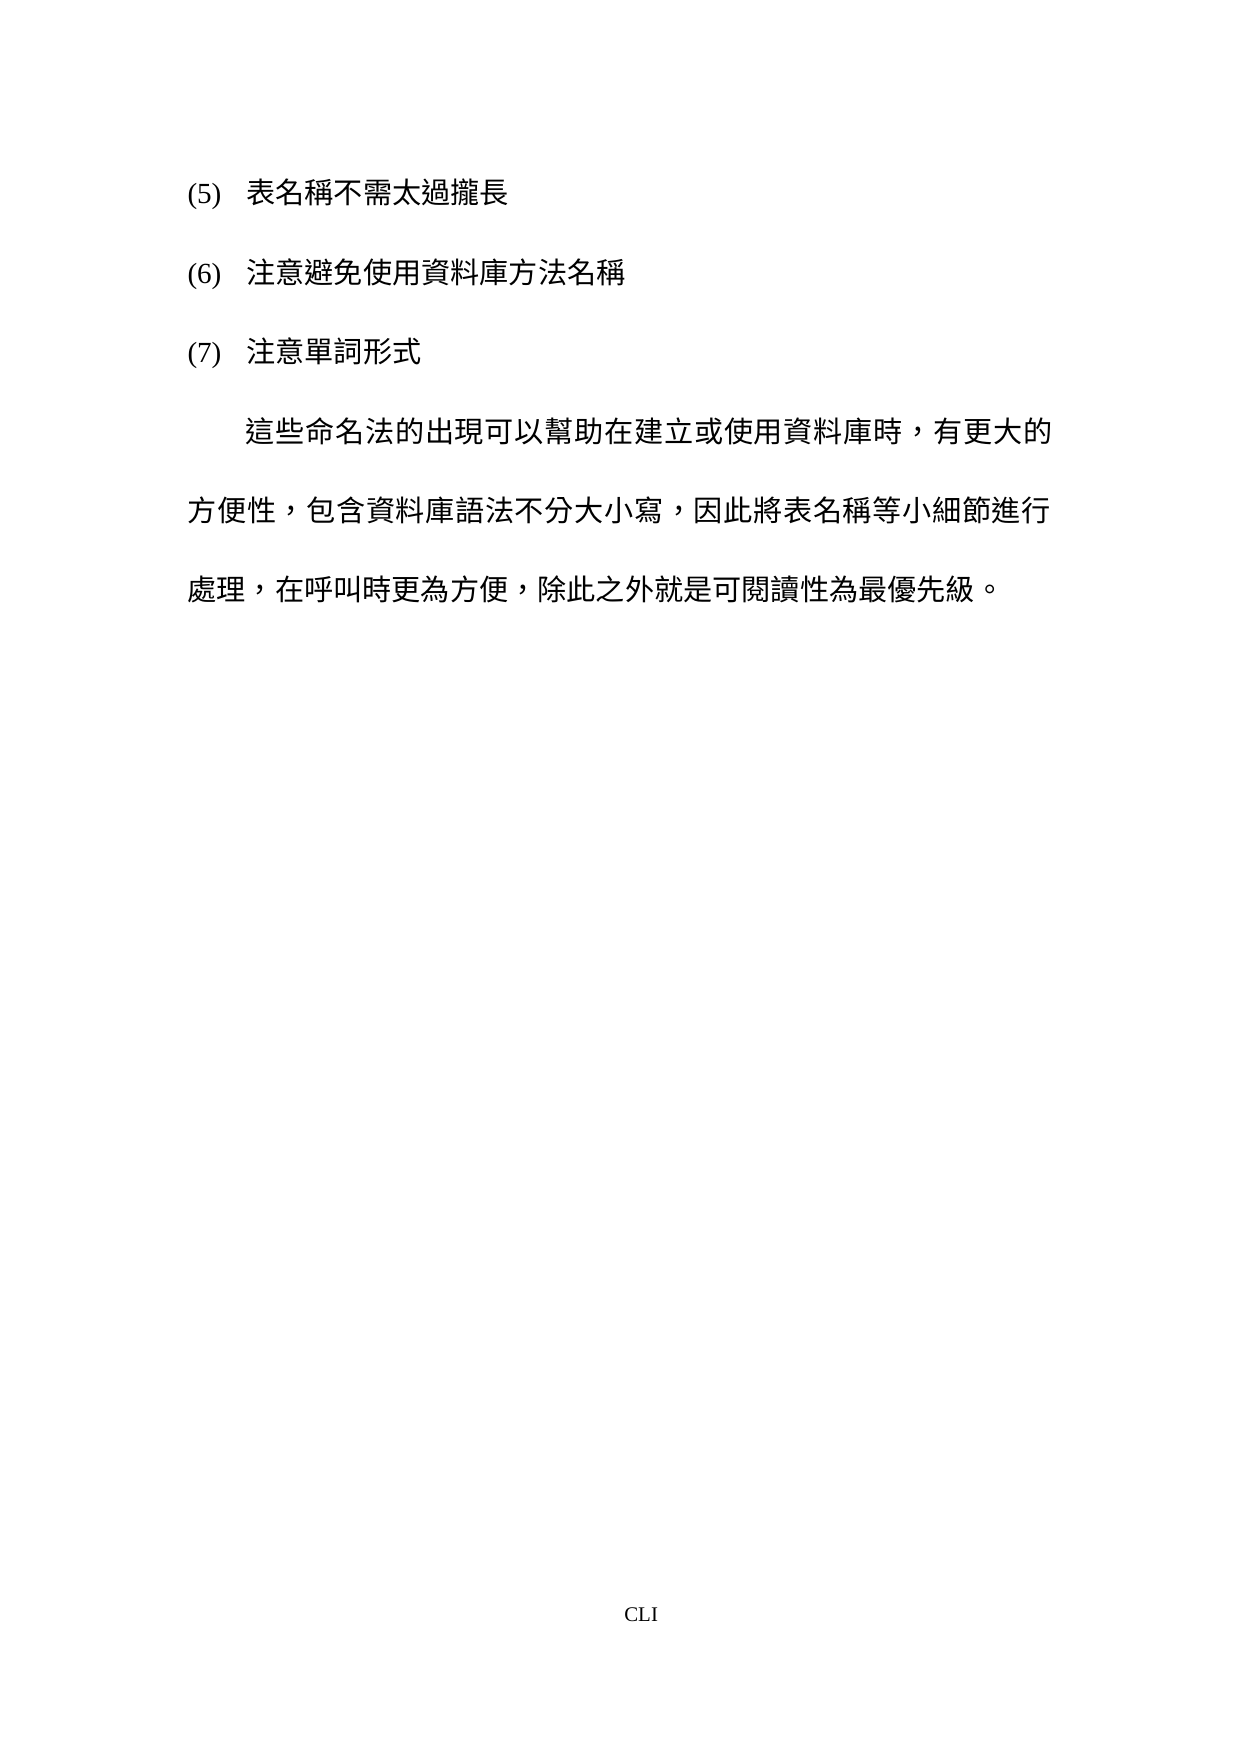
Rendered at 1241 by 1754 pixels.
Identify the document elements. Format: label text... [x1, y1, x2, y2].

text 這些命名法的出現可以幫助在建立或使用資料庫時，有更大的方便性，包含資料庫語法不分大小寫，因此將表名稱等小細節進行處理，在呼叫時更為方便，除此之外就是可閱讀性為最優先級。 [187, 389, 1053, 628]
list 注意避免使用資料庫方法名稱 [187, 231, 1053, 310]
list 表名稱不需太過攏長 [187, 151, 1053, 231]
list 注意單詞形式 [187, 310, 1053, 389]
